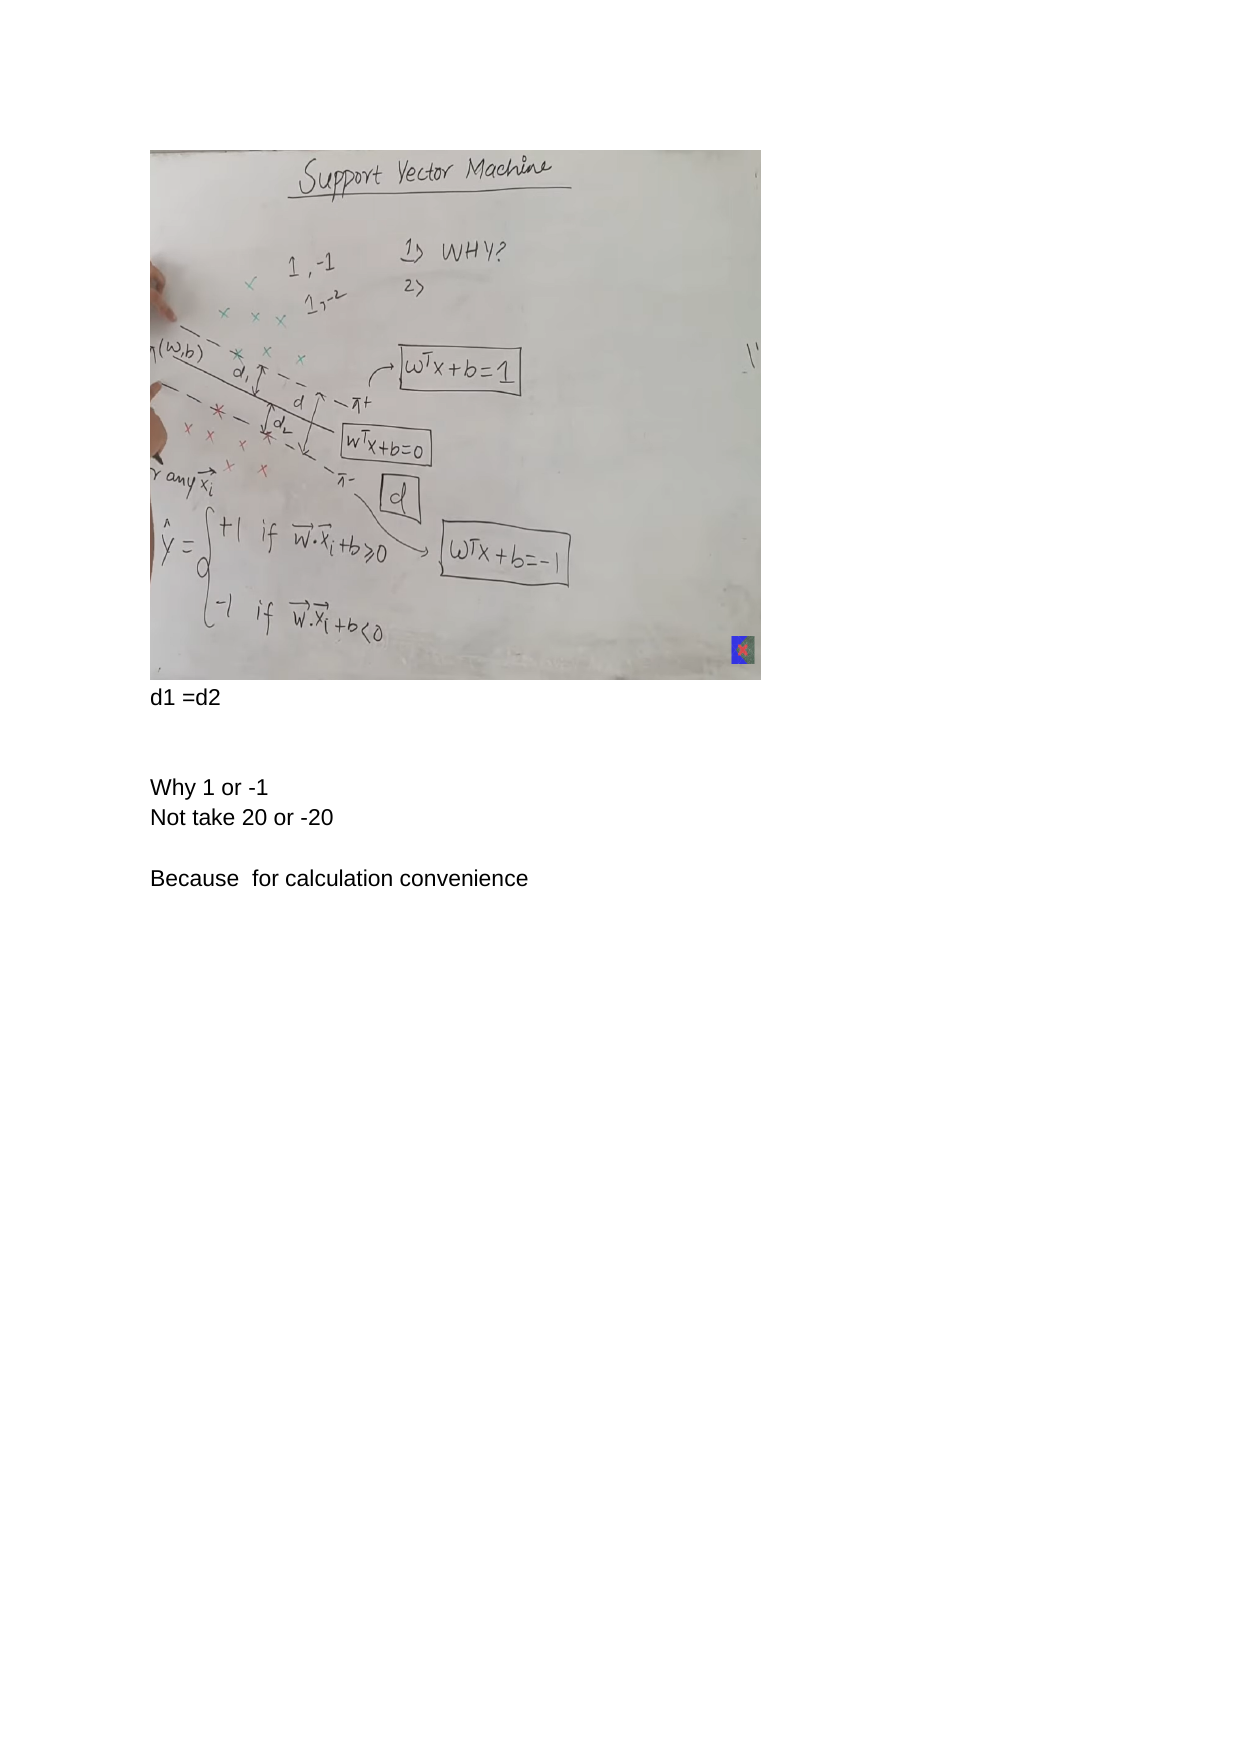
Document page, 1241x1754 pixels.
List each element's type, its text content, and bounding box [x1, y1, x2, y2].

text d1 =d2 [150, 683, 1090, 710]
text Not take 20 or -20 [150, 804, 1090, 831]
text Because for calculation convenience [150, 865, 1090, 891]
picture [150, 150, 761, 680]
text Why 1 or -1 [150, 774, 1090, 801]
